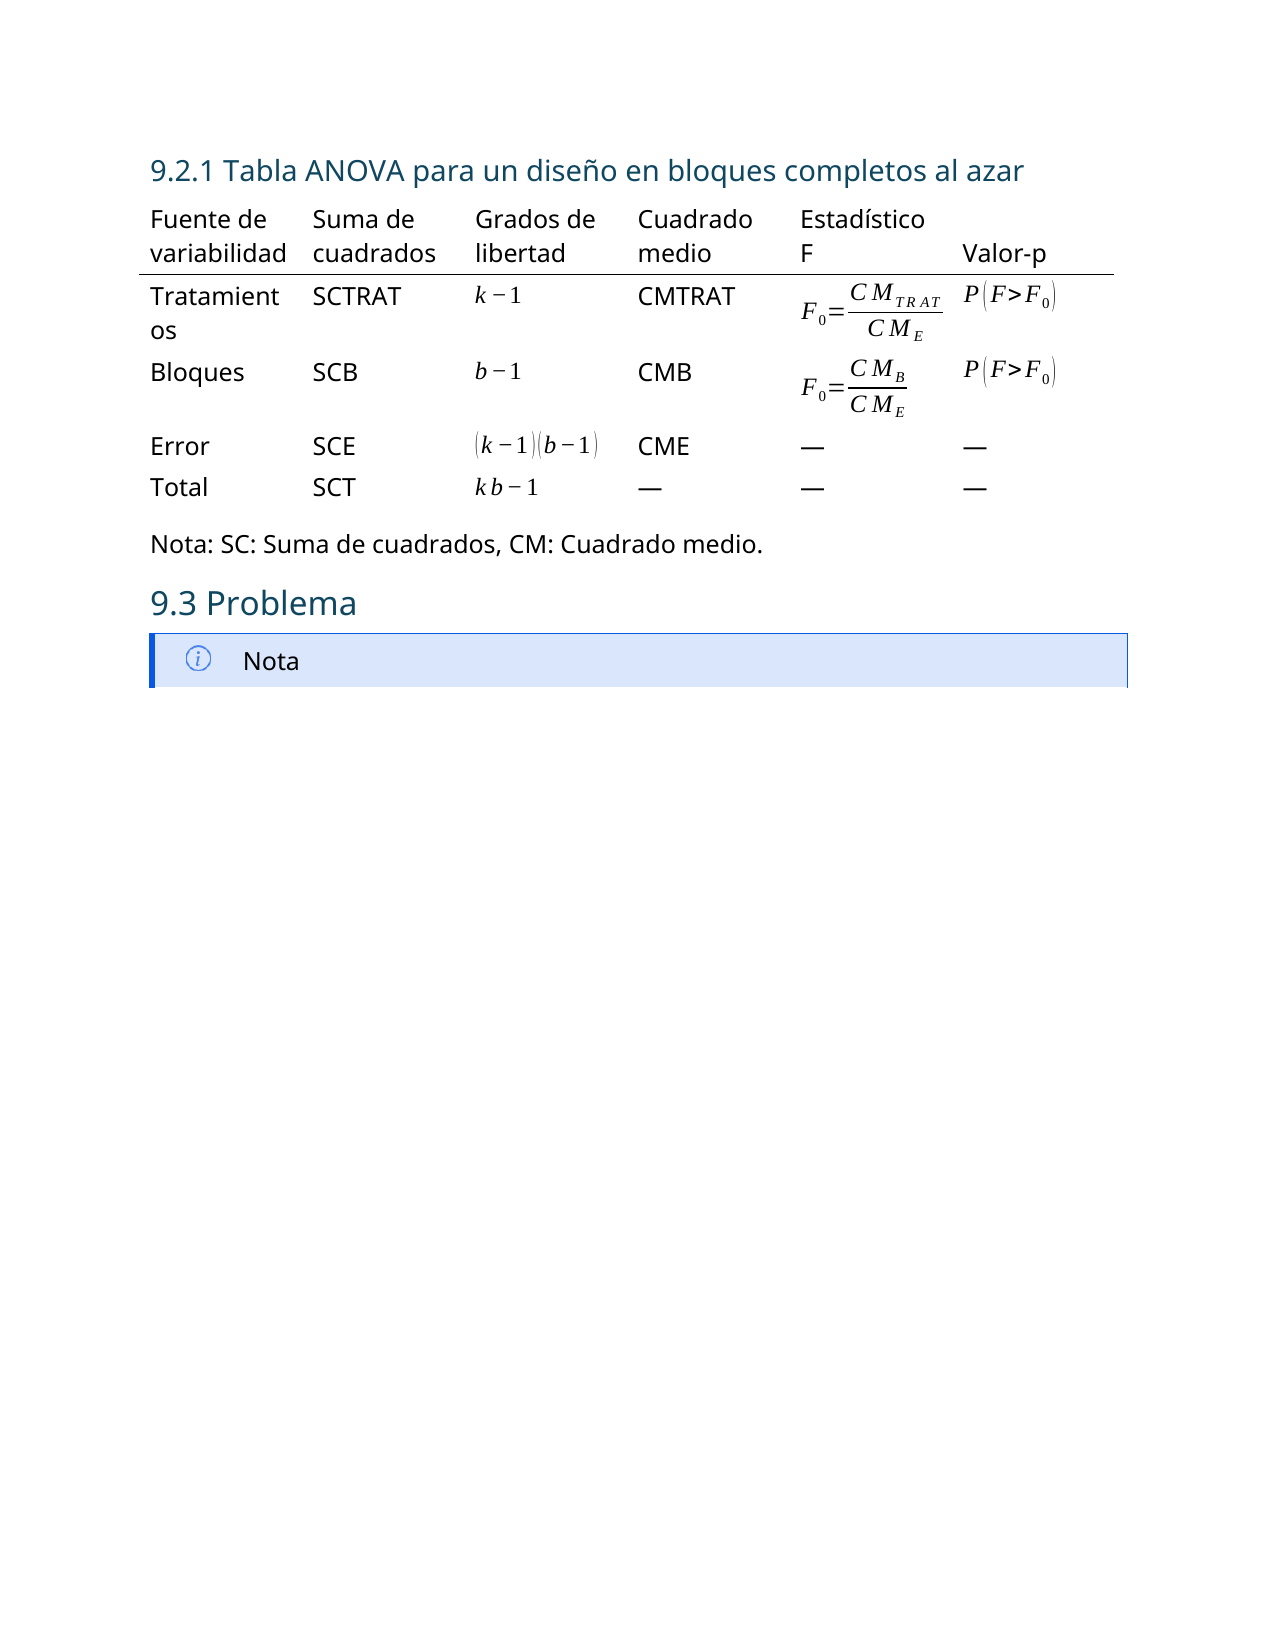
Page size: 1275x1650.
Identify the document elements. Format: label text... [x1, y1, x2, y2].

table_cell — [951, 425, 1114, 466]
table_header Fuente de variabilidad [139, 198, 301, 274]
table_cell CMB [626, 351, 789, 425]
table_cell SCE [301, 425, 464, 466]
table_cell CME [626, 425, 789, 466]
table_header Valor-p [951, 198, 1114, 274]
table_cell Bloques [139, 351, 301, 425]
table_cell [464, 275, 626, 351]
table_cell [464, 351, 626, 425]
picture [186, 645, 211, 671]
table_cell SCT [301, 466, 464, 508]
subtitle 9.2.1 Tabla ANOVA para un diseño en bloques completos al azar [150, 150, 1125, 190]
table_header Suma de cuadrados [301, 198, 464, 274]
text Nota: SC: Suma de cuadrados, CM: Cuadrado medio. [150, 527, 1125, 561]
table_header Estadístico F [789, 198, 951, 274]
table_cell — [626, 466, 789, 508]
table_cell Total [139, 466, 301, 508]
table_cell CMTRAT [626, 275, 789, 351]
table_cell [464, 466, 626, 508]
table_cell [789, 275, 951, 351]
table_cell — [789, 425, 951, 466]
table_cell Error [139, 425, 301, 466]
table_cell SCTRAT [301, 275, 464, 351]
table_header Grados de libertad [464, 198, 626, 274]
table_cell [464, 425, 626, 466]
table_cell SCB [301, 351, 464, 425]
table_header Nota [155, 634, 1127, 687]
subtitle 9.3 Problema [150, 579, 1125, 625]
table_cell [789, 351, 951, 425]
table_cell — [951, 466, 1114, 508]
table_cell — [789, 466, 951, 508]
table_cell [951, 351, 1114, 425]
table_cell [951, 275, 1114, 351]
table_header Cuadrado medio [626, 198, 789, 274]
table_cell Tratamientos [139, 275, 301, 351]
